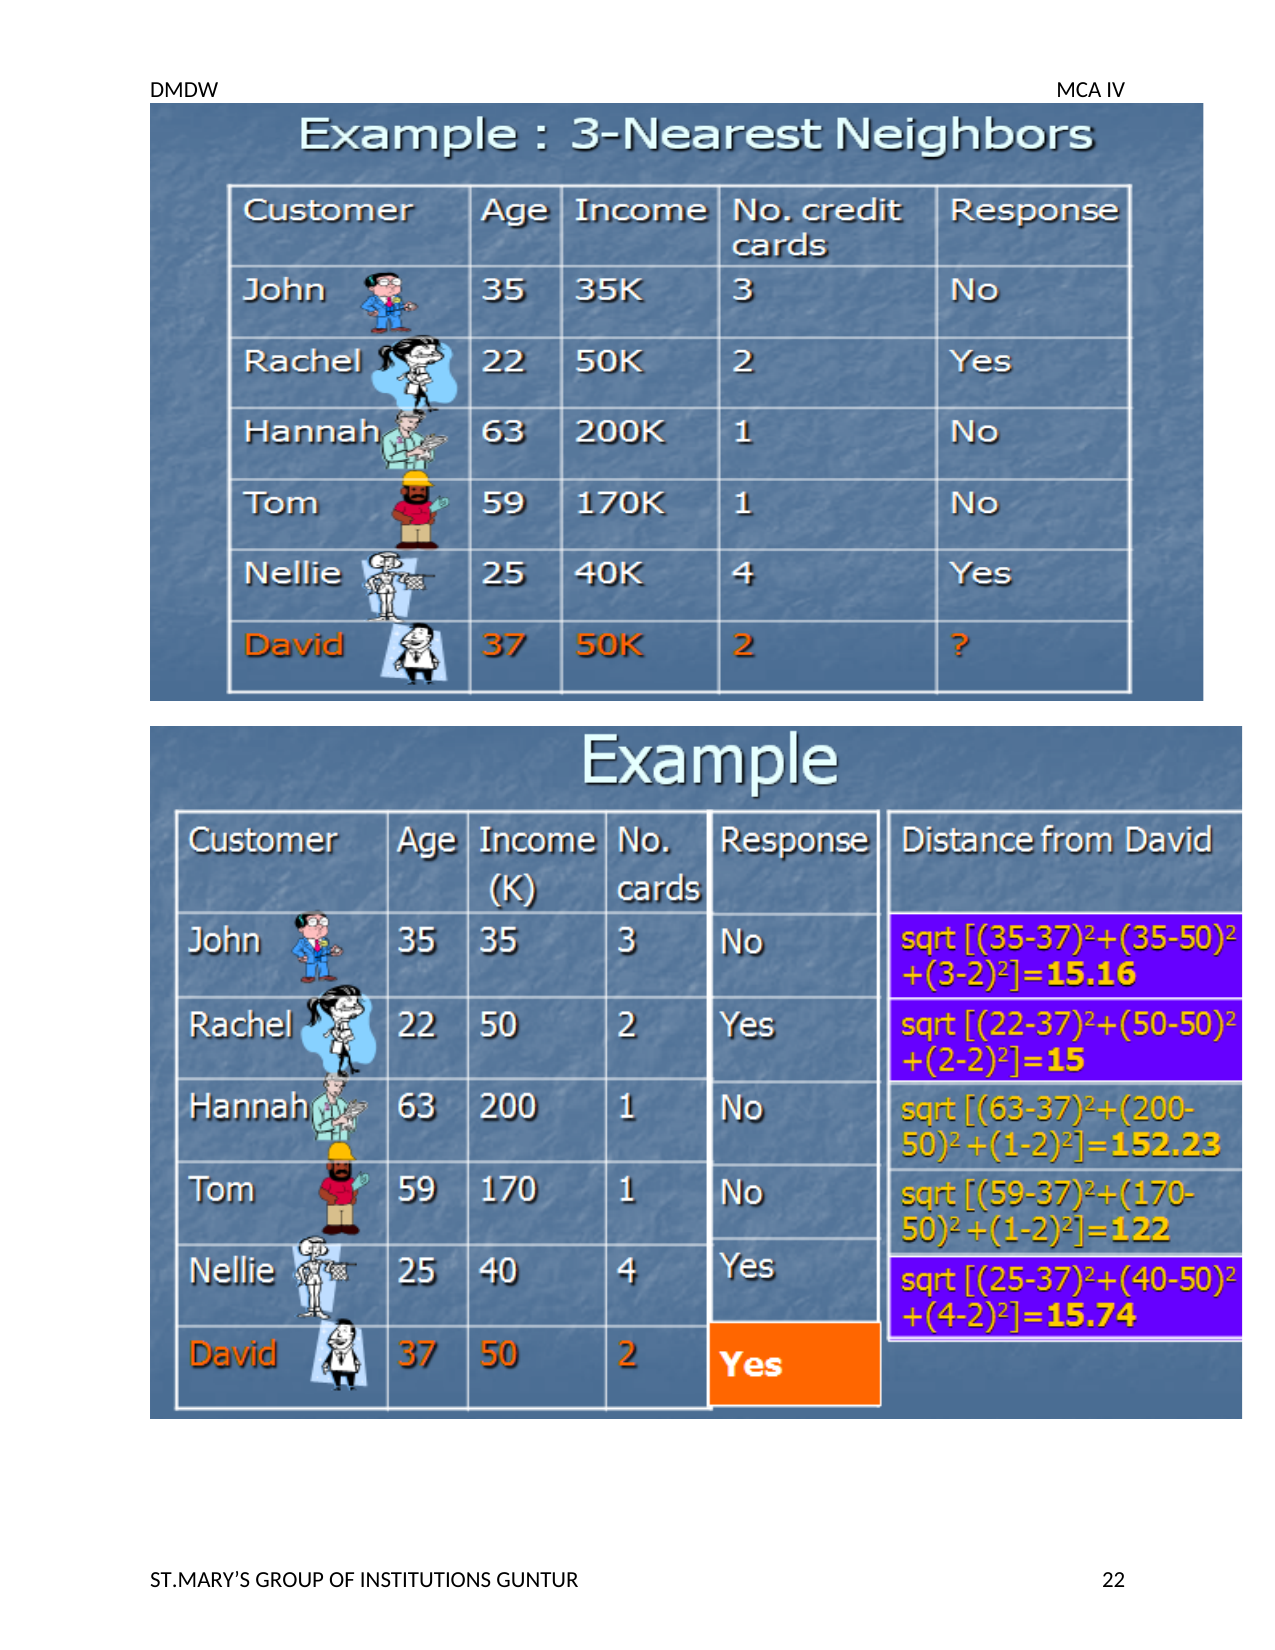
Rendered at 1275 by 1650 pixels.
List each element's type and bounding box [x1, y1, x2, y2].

picture [150, 103, 1204, 701]
picture [150, 726, 1243, 1419]
